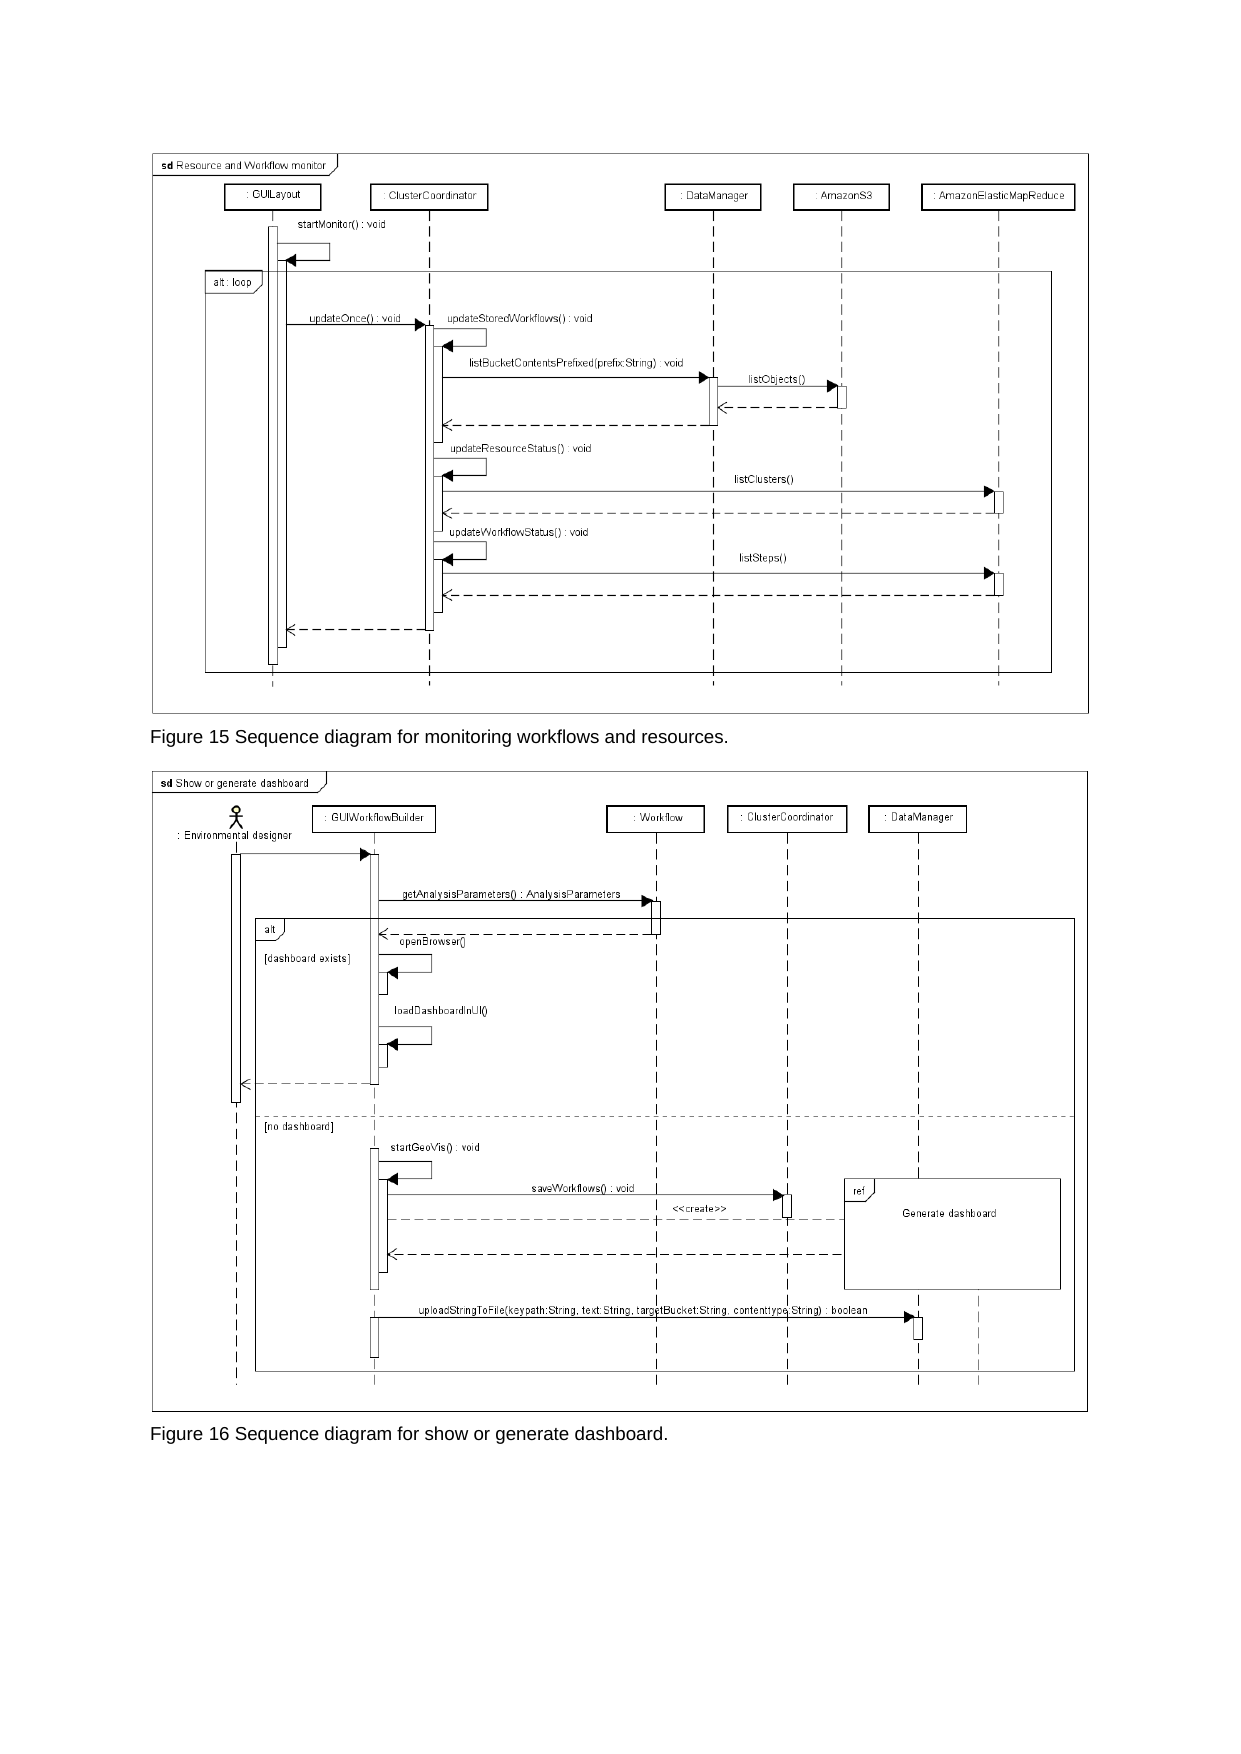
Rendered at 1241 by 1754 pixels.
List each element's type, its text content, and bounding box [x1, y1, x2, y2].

text Figure Sequence diagram for show or generate dashboard. [150, 1423, 1090, 1445]
picture [148, 150, 1089, 716]
text Figure Sequence diagram for monitoring workflows and resources. [150, 726, 1090, 747]
picture [148, 767, 1089, 1413]
